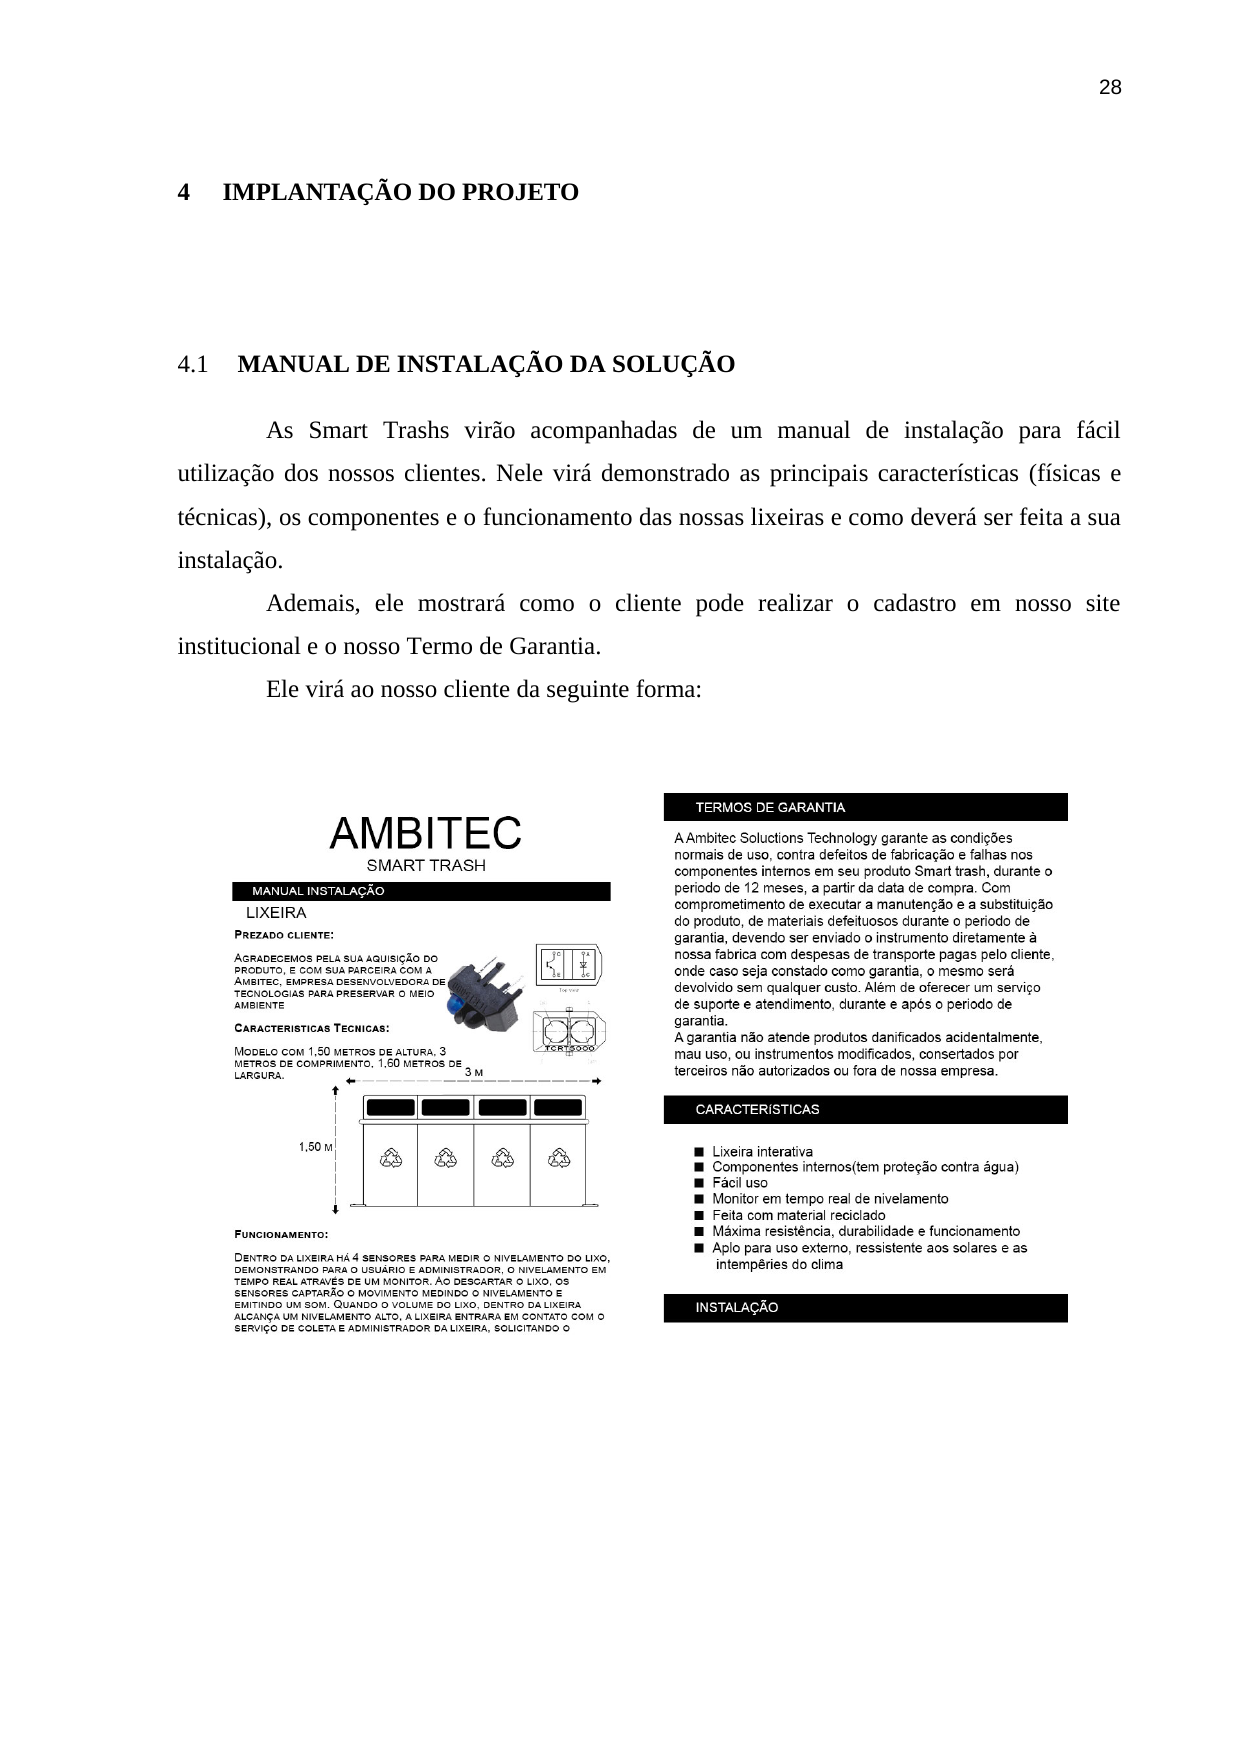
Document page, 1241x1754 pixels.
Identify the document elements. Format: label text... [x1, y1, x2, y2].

text As Smart Trashs virão acompanhadas de um manual de instalação para fácil utilização dos nossos clientes. Nele virá demonstrado as principais características (físicas e técnicas), os componentes e o funcionamento das nossas lixeiras e como deverá ser feita a sua instalação. [177, 415, 1122, 573]
picture [663, 769, 1068, 1352]
picture [232, 796, 611, 1341]
text Ele virá ao nosso cliente da seguinte forma: [177, 674, 1122, 703]
subtitle Manual de Instalação da solução [177, 349, 1122, 378]
text Ademais, ele mostrará como o cliente pode realizar o cadastro em nosso site institucional e o nosso Termo de Garantia. [177, 588, 1122, 660]
subtitle implantação do projeto [177, 177, 1122, 206]
